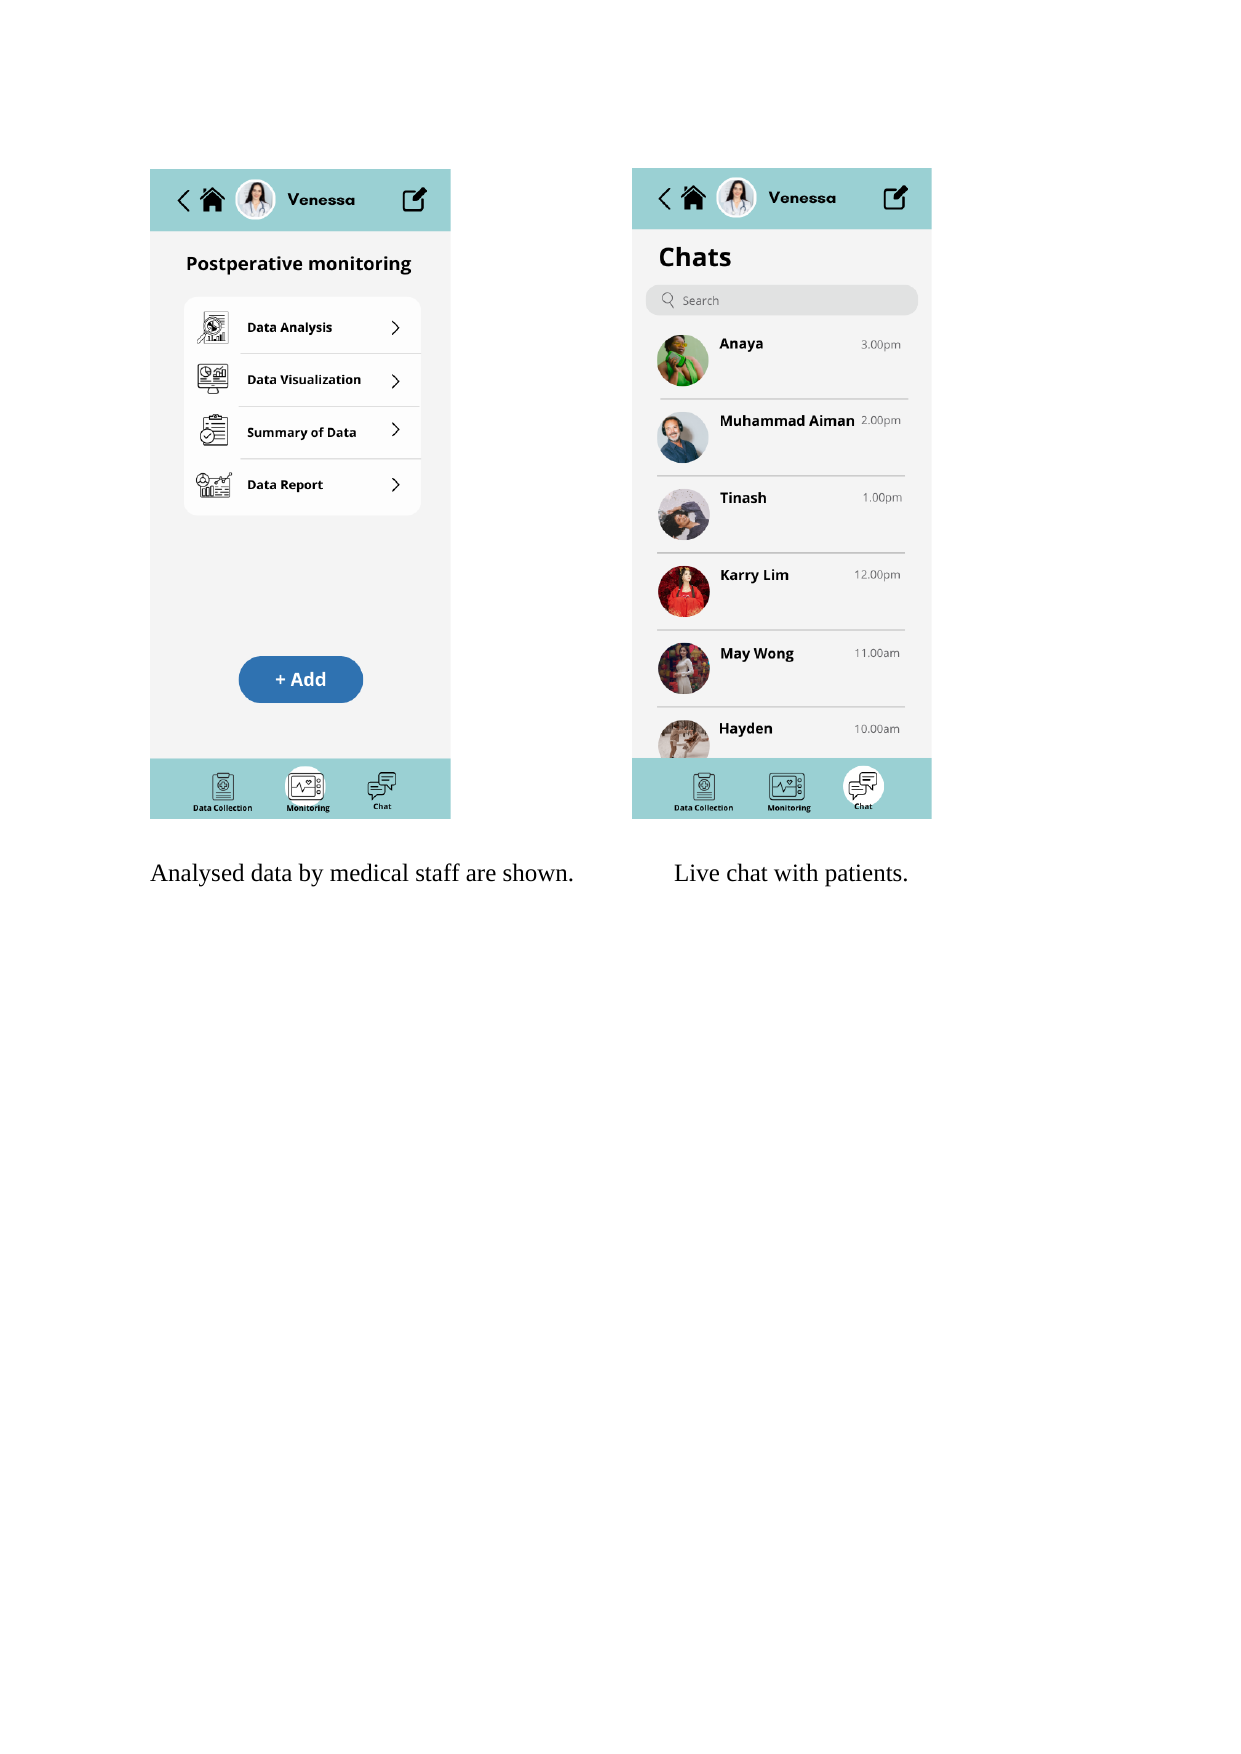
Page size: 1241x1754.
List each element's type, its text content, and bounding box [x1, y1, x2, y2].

picture [632, 168, 932, 819]
text Analysed data by medical staff are shown. Live chat with patients. [150, 858, 1094, 887]
picture [150, 169, 451, 819]
